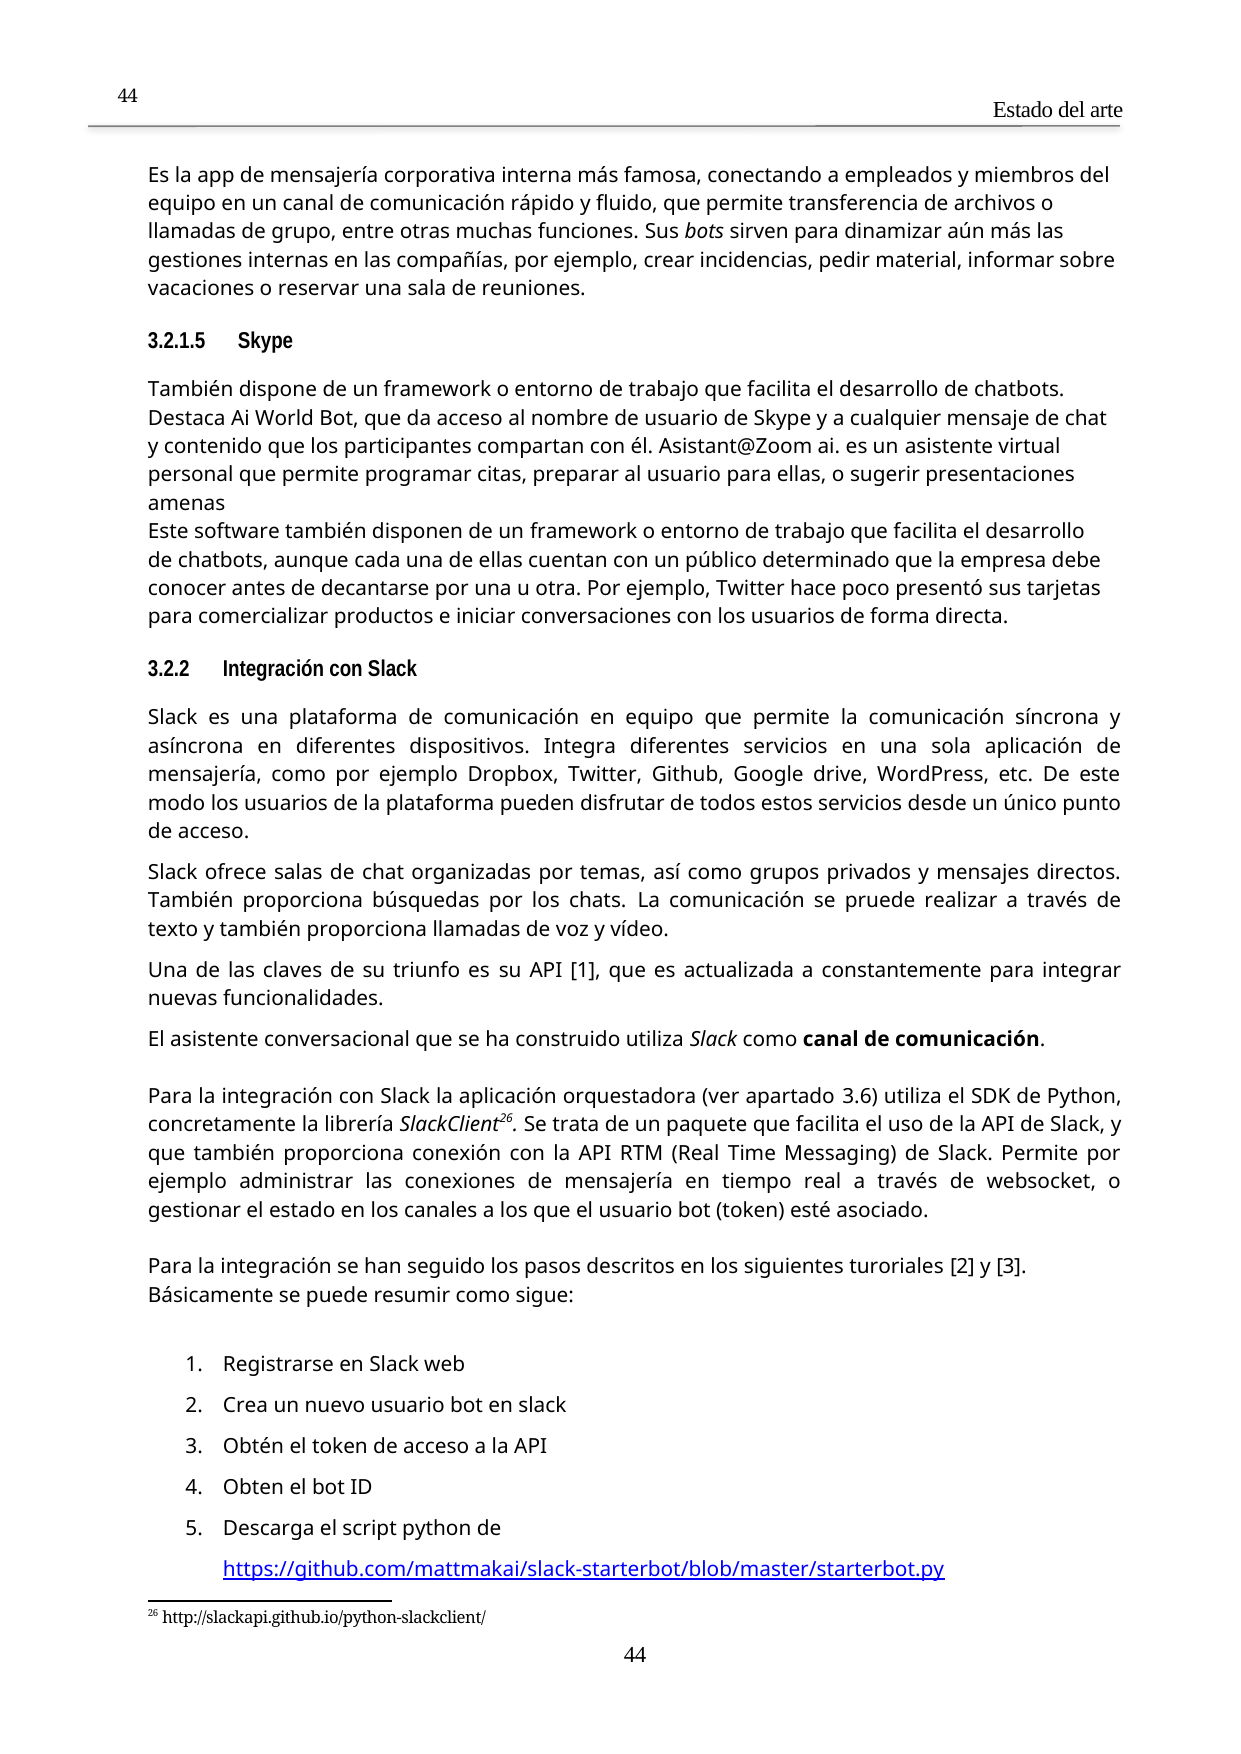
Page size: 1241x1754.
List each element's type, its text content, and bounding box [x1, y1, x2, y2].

text Una de las claves de su triunfo es su API , que es actualizada a constantemente para integrar nuevas funcionalidades. [148, 955, 1122, 1012]
list Registrarse en Slack web [185, 1349, 1122, 1378]
text https://github.com/mattmakai/slack-starterbot/blob/master/starterbot.py [223, 1554, 1122, 1583]
subtitle Skype [148, 327, 1122, 353]
list Obten el bot ID [185, 1472, 1122, 1501]
list Crea un nuevo usuario bot en slack [185, 1390, 1122, 1419]
subtitle Integración con Slack [148, 655, 1122, 681]
text También dispone de un framework o entorno de trabajo que facilita el desarrollo de chatbots. Destaca Ai World Bot, que da acceso al nombre de usuario de Skype y a cualquier mensaje de chat y contenido que los participantes compartan con él. Asistant@Zoom ai. es un asistente virtual personal que permite programar citas, preparar al usuario para ellas, o sugerir presentaciones amenas [148, 374, 1122, 516]
list Descarga el script python de [185, 1513, 1122, 1542]
list Obtén el token de acceso a la API [185, 1431, 1122, 1460]
text Slack ofrece salas de chat organizadas por temas, así como grupos privados y mensajes directos. También proporciona búsquedas por los chats. La comunicación se pruede realizar a través de texto y también proporciona llamadas de voz y vídeo. [148, 857, 1122, 942]
text Slack es una plataforma de comunicación en equipo que permite la comunicación síncrona y asíncrona en diferentes dispositivos. Integra diferentes servicios en una sola aplicación de mensajería, como por ejemplo Dropbox, Twitter, Github, Google drive, WordPress, etc. De este modo los usuarios de la plataforma pueden disfrutar de todos estos servicios desde un único punto de acceso. [148, 702, 1122, 844]
text El asistente conversacional que se ha construido utiliza Slack como canal de comunicación. [148, 1024, 1122, 1053]
text Para la integración con Slack la aplicación orquestadora (ver apartado 3.6) utiliza el SDK de Python, concretamente la librería SlackClient. Se trata de un paquete que facilita el uso de la API de Slack, y que también proporciona conexión con la API RTM (Real Time Messaging) de Slack. Permite por ejemplo administrar las conexiones de mensajería en tiempo real a través de websocket, o gestionar el estado en los canales a los que el usuario bot (token) esté asociado. [148, 1081, 1122, 1223]
text Este software también disponen de un framework o entorno de trabajo que facilita el desarrollo de chatbots, aunque cada una de ellas cuentan con un público determinado que la empresa debe conocer antes de decantarse por una u otra. Por ejemplo, Twitter hace poco presentó sus tarjetas para comercializar productos e iniciar conversaciones con los usuarios de forma directa. [148, 516, 1122, 630]
text Para la integración se han seguido los pasos descritos en los siguientes turoriales y . Básicamente se puede resumir como sigue: [148, 1252, 1122, 1308]
text Es la app de mensajería corporativa interna más famosa, conectando a empleados y miembros del equipo en un canal de comunicación rápido y fluido, que permite transferencia de archivos o llamadas de grupo, entre otras muchas funciones. Sus bots sirven para dinamizar aún más las gestiones internas en las compañías, por ejemplo, crear incidencias, pedir material, informar sobre vacaciones o reservar una sala de reuniones. [148, 160, 1122, 302]
